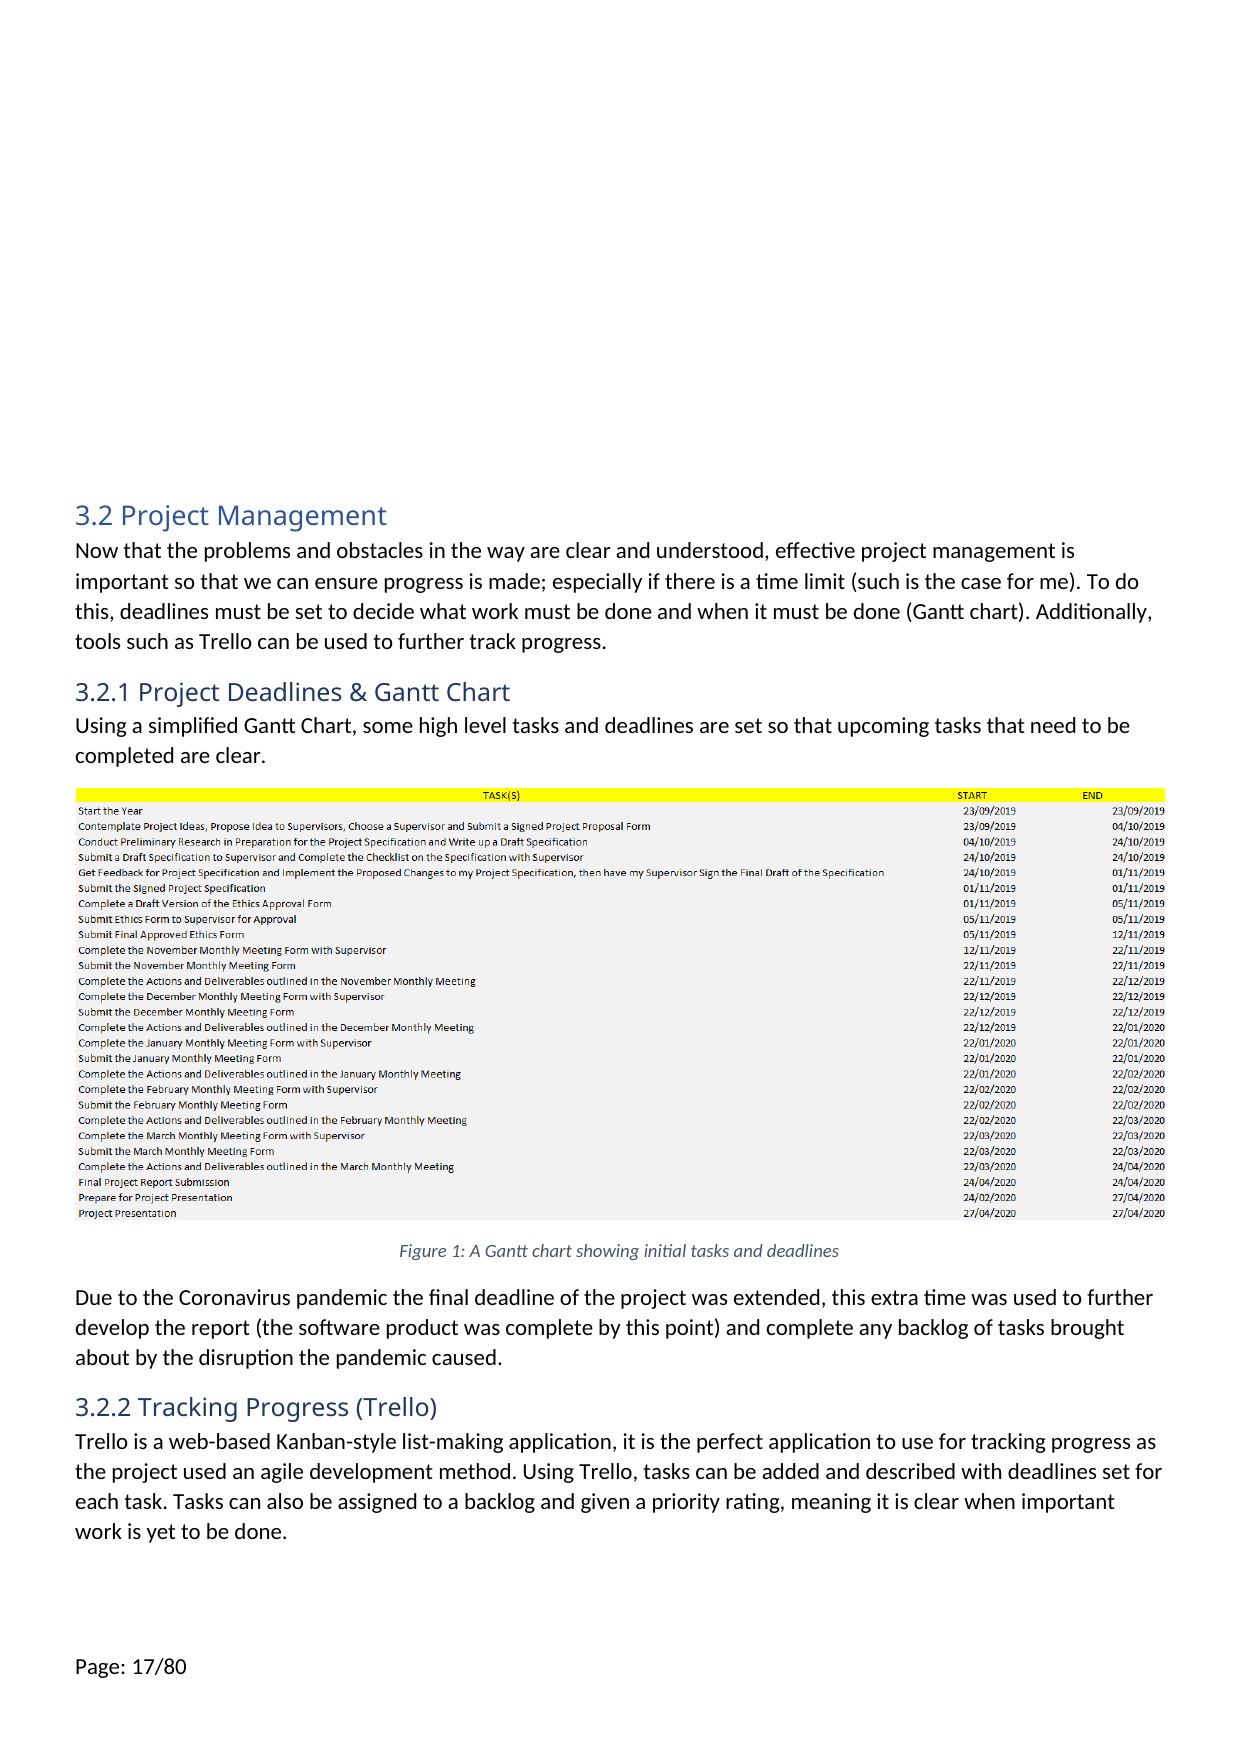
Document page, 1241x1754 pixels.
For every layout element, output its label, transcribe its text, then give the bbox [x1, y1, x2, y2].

text Due to the Coronavirus pandemic the final deadline of the project was extended, this extra time was used to further develop the report (the software product was complete by this point) and complete any backlog of tasks brought about by the disruption the pandemic caused. [75, 1283, 1165, 1371]
subtitle 3.2.2 Tracking Progress (Trello) [75, 1390, 1165, 1424]
subtitle 3.2.1 Project Deadlines & Gantt Chart [75, 674, 1165, 708]
text Now that the problems and obstacles in the way are clear and understood, effective project management is important so that we can ensure progress is made; especially if there is a time limit (such is the case for me). To do this, deadlines must be set to decide what work must be done and when it must be done (Gantt chart). Additionally, tools such as Trello can be used to further track progress. [75, 537, 1165, 655]
subtitle 3.2 Project Management [75, 497, 1165, 534]
text Trello is a web-based Kanban-style list-making application, it is the perfect application to use for tracking progress as the project used an agile development method. Using Trello, tasks can be added and described with deadlines set for each task. Tasks can also be assigned to a backlog and given a priority rating, meaning it is clear when important work is yet to be done. [75, 1427, 1165, 1546]
text Using a simplified Gantt Chart, some high level tasks and deadlines are set so that upcoming tasks that need to be completed are clear. [75, 711, 1165, 769]
picture [75, 788, 1166, 1221]
